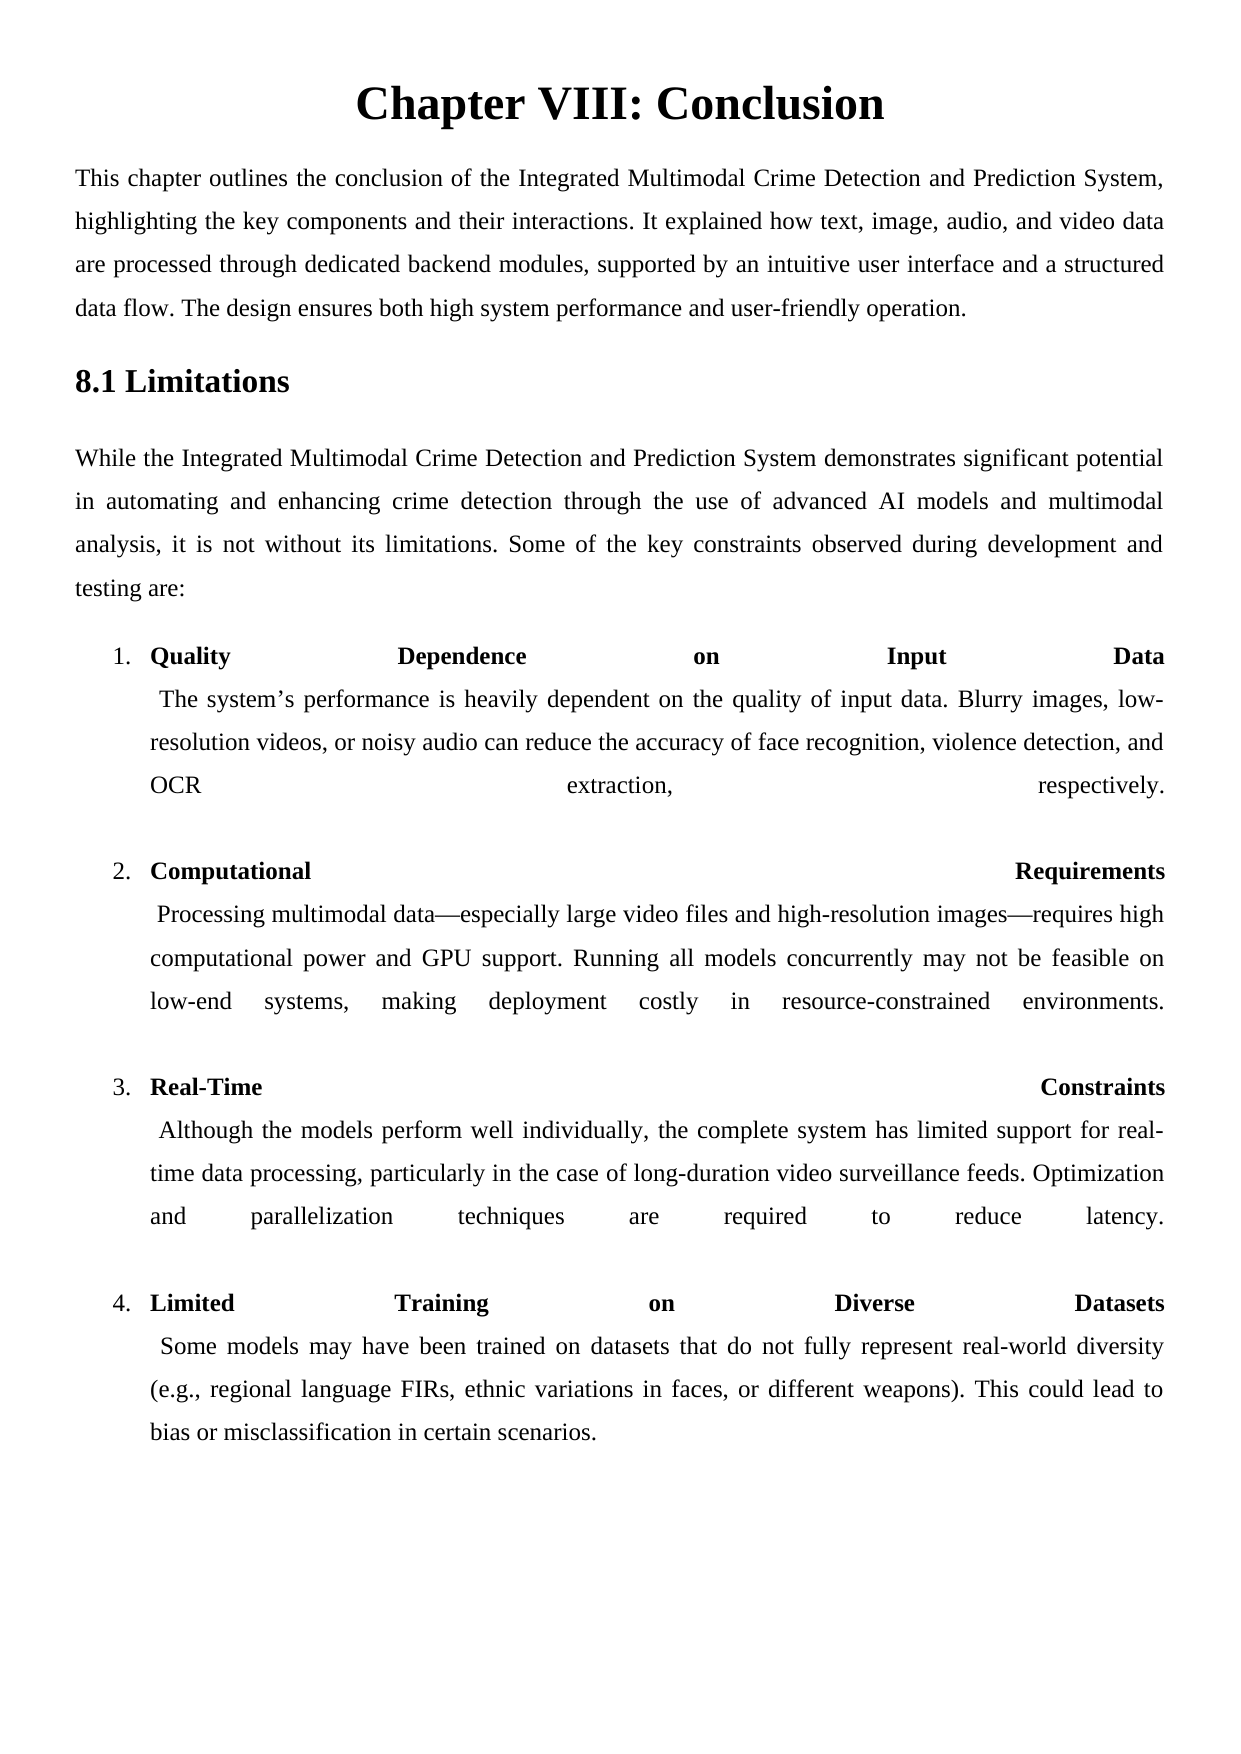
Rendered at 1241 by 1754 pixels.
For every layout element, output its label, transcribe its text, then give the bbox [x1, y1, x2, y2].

list Limited Training on Diverse Datasets Some models may have been trained on datasets that do not fully represent real-world diversity (e.g., regional language FIRs, ethnic variations in faces, or different weapons). This could lead to bias or misclassification in certain scenarios. [112, 1288, 1165, 1446]
text Chapter VIII: Conclusion [75, 75, 1165, 130]
text 8.1 Limitations [75, 361, 1165, 399]
list Quality Dependence on Input Data The system’s performance is heavily dependent on the quality of input data. Blurry images, low-resolution videos, or noisy audio can reduce the accuracy of face recognition, violence detection, and OCR extraction, respectively. [112, 641, 1165, 842]
text While the Integrated Multimodal Crime Detection and Prediction System demonstrates significant potential in automating and enhancing crime detection through the use of advanced AI models and multimodal analysis, it is not without its limitations. Some of the key constraints observed during development and testing are: [75, 443, 1165, 601]
list Computational Requirements Processing multimodal data—especially large video files and high-resolution images—requires high computational power and GPU support. Running all models concurrently may not be feasible on low-end systems, making deployment costly in resource-constrained environments. [112, 856, 1165, 1058]
text This chapter outlines the conclusion of the Integrated Multimodal Crime Detection and Prediction System, highlighting the key components and their interactions. It explained how text, image, audio, and video data are processed through dedicated backend modules, supported by an intuitive user interface and a structured data flow. The design ensures both high system performance and user-friendly operation. [75, 163, 1165, 321]
list Real-Time Constraints Although the models perform well individually, the complete system has limited support for real-time data processing, particularly in the case of long-duration video surveillance feeds. Optimization and parallelization techniques are required to reduce latency. [112, 1072, 1165, 1273]
